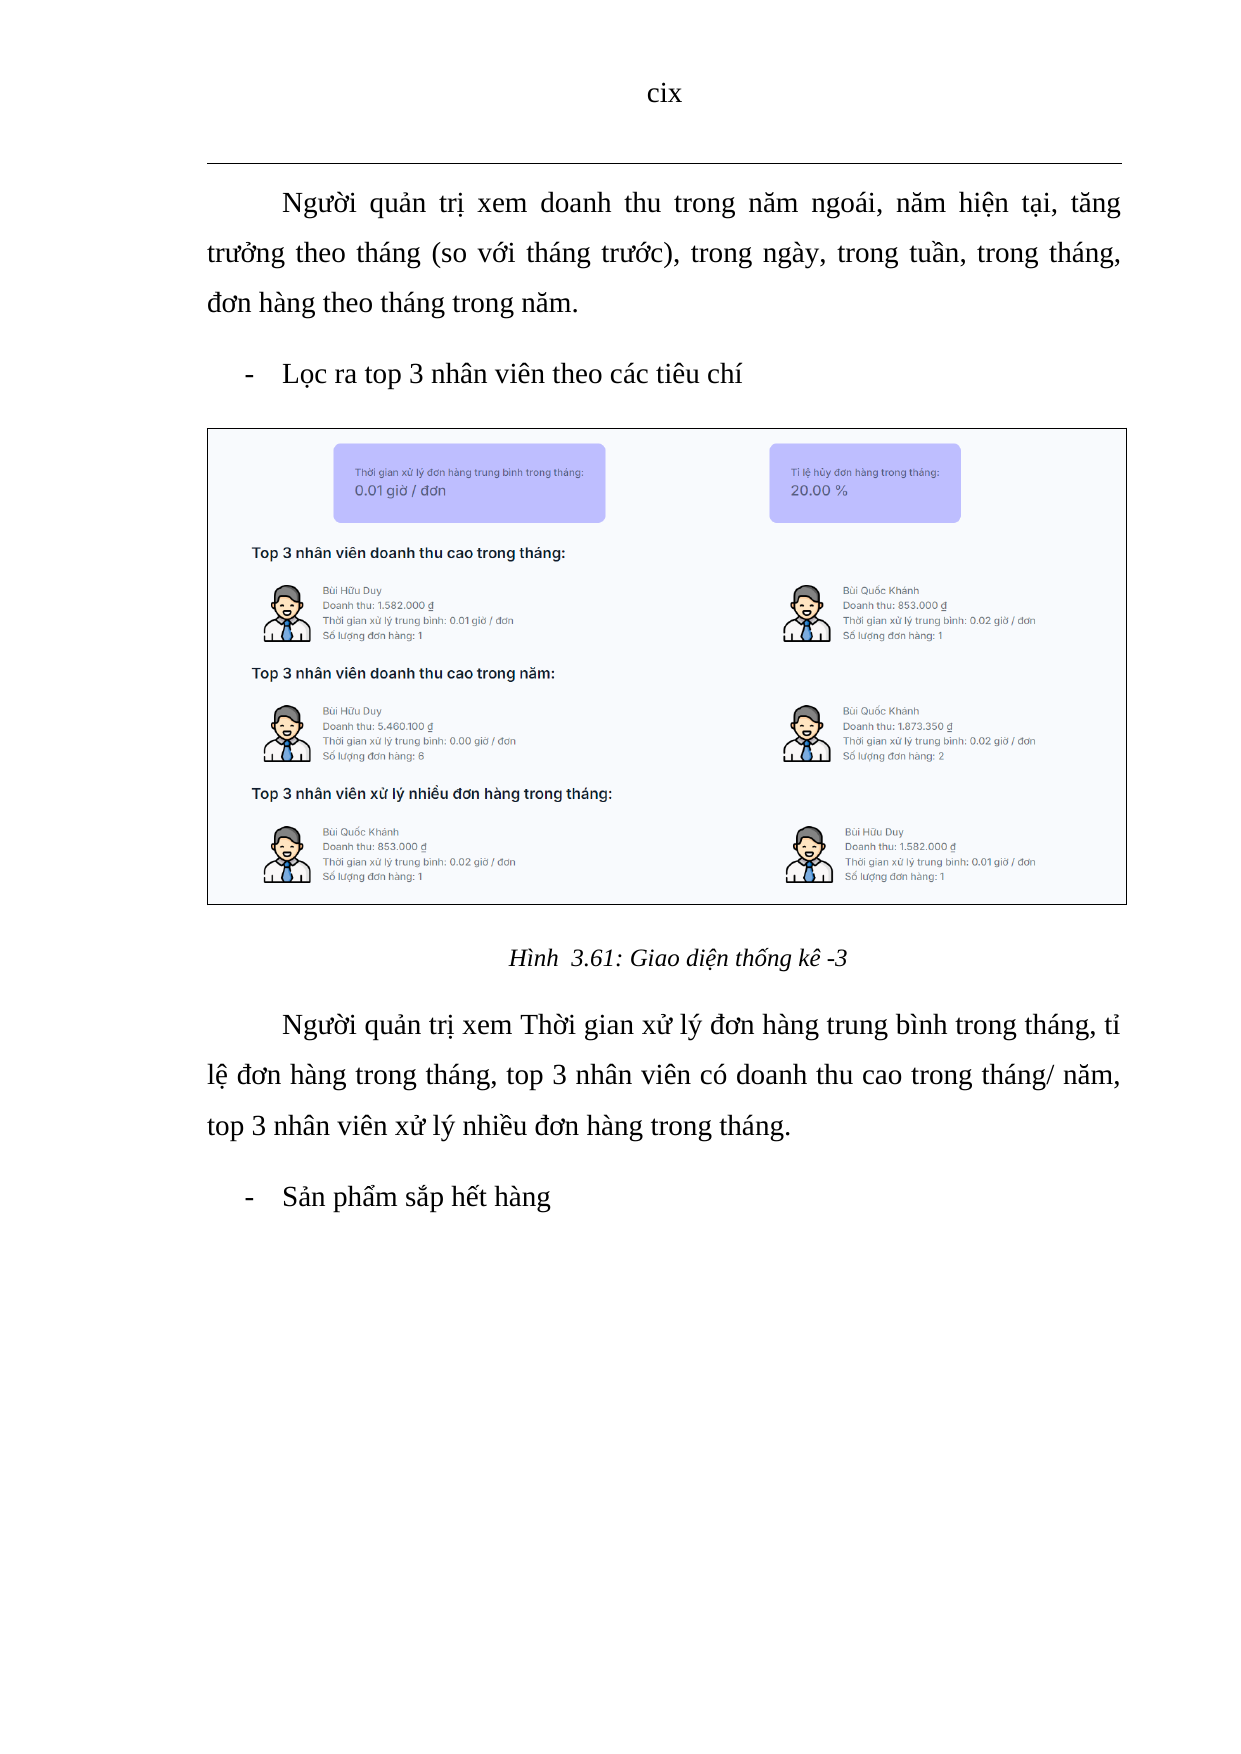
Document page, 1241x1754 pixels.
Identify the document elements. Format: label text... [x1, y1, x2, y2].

list Sản phẩm sắp hết hàng [244, 1179, 1122, 1212]
text Người quản trị xem Thời gian xử lý đơn hàng trung bình trong tháng, tỉ lệ đơn hàng trong tháng, top 3 nhân viên có doanh thu cao trong tháng/ năm, top 3 nhân viên xử lý nhiều đơn hàng trong tháng. [207, 1007, 1122, 1141]
list Lọc ra top 3 nhân viên theo các tiêu chí [244, 357, 1122, 390]
picture [208, 429, 1126, 904]
text Người quản trị xem doanh thu trong năm ngoái, năm hiện tại, tăng trưởng theo tháng (so với tháng trước), trong ngày, trong tuần, trong tháng, đơn hàng theo tháng trong năm. [207, 185, 1122, 319]
